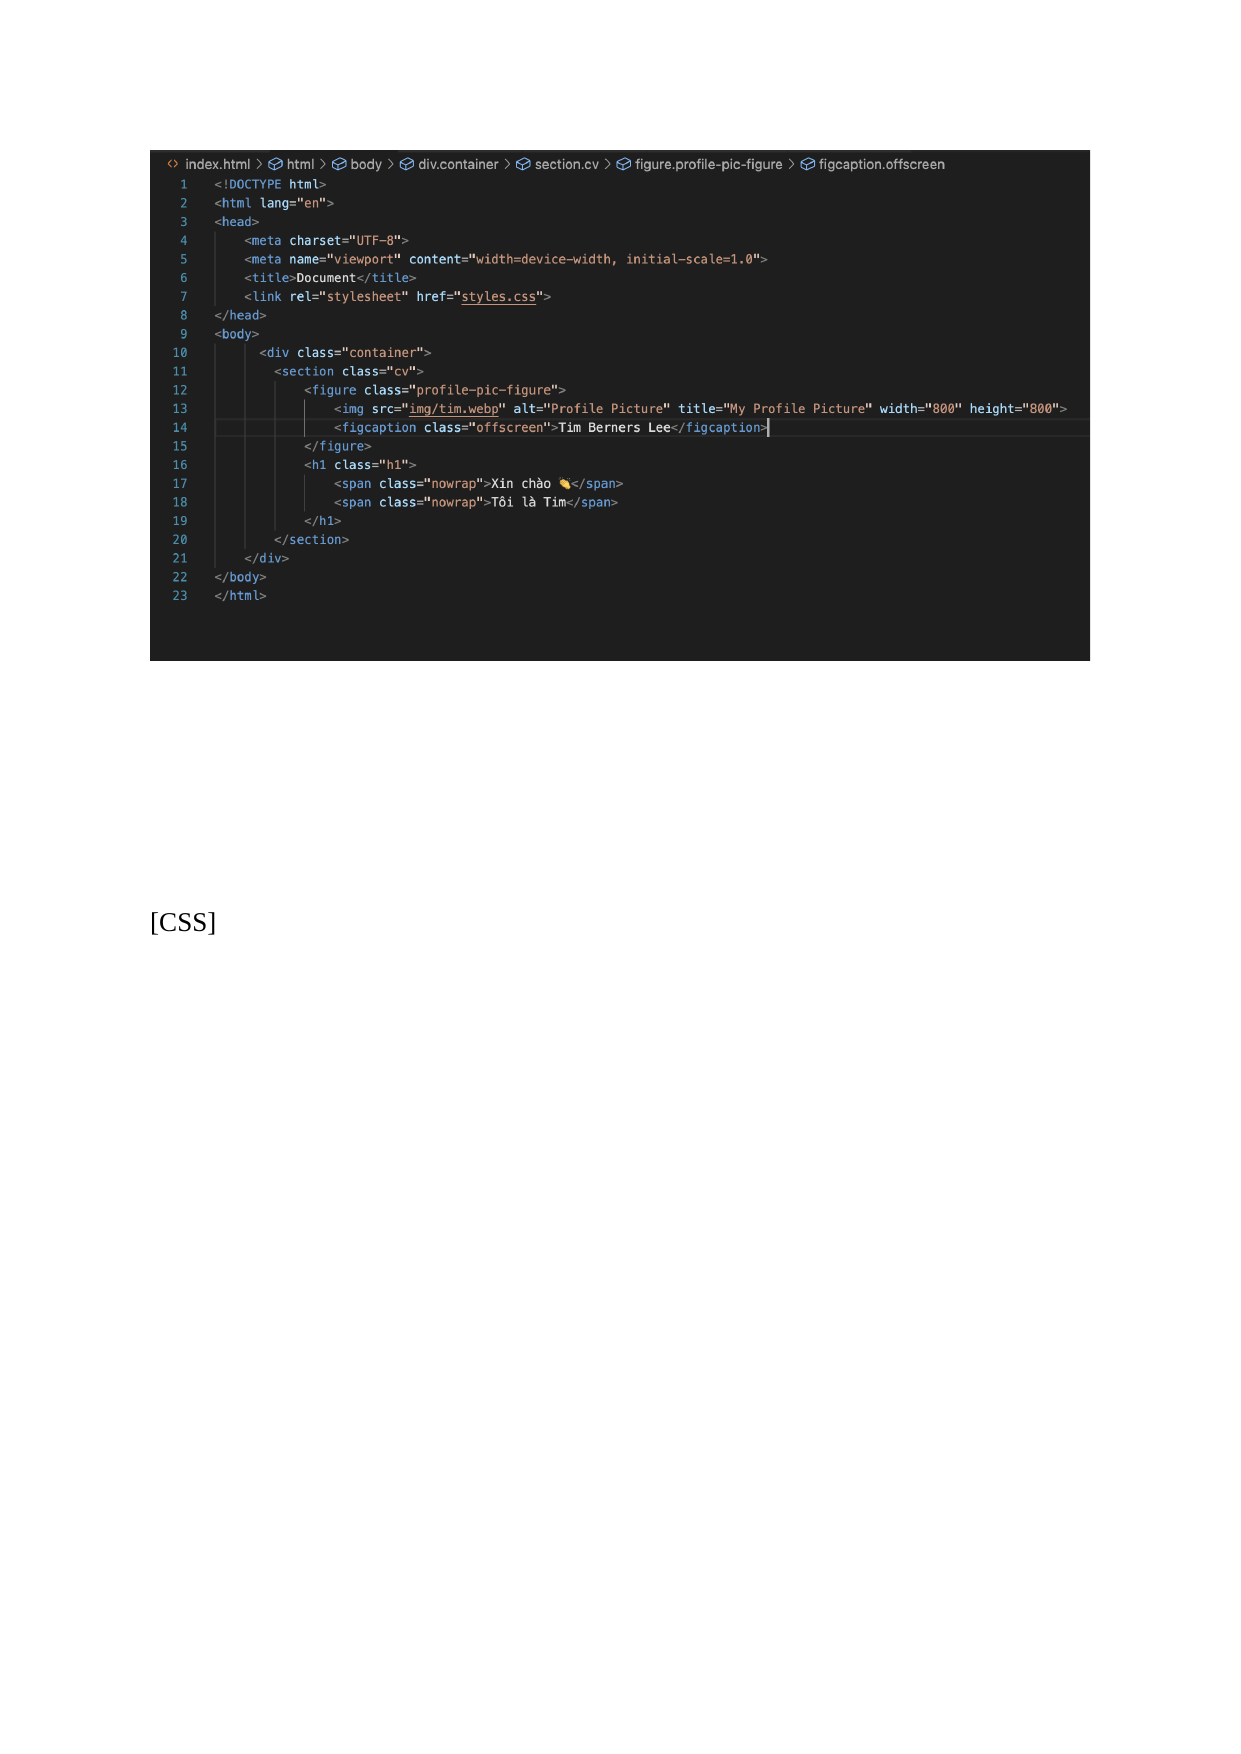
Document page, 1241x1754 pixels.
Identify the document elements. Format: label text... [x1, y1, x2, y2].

text [CSS] [150, 906, 1090, 937]
picture [150, 150, 1091, 661]
